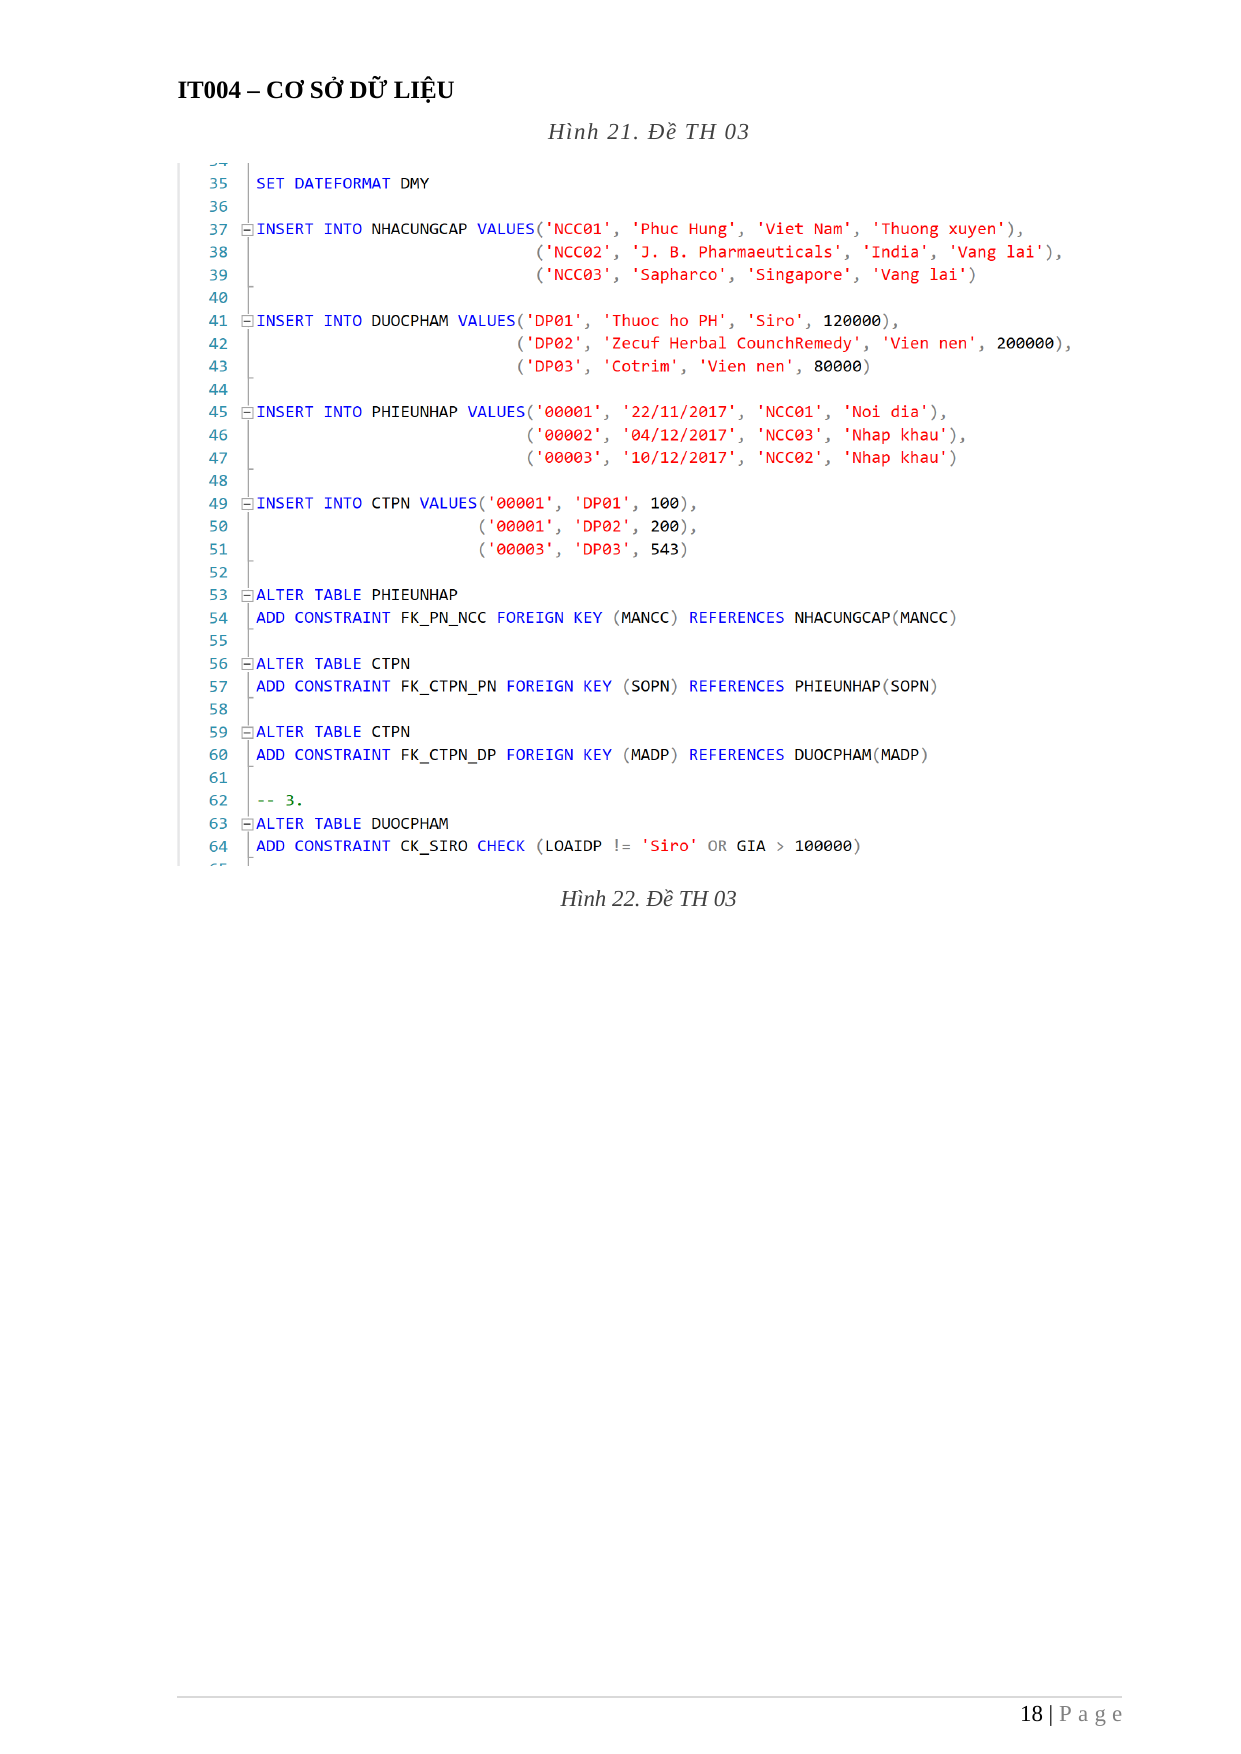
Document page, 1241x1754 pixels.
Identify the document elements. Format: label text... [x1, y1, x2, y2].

subtitle Hình 21. Đề TH 03 [177, 118, 1122, 144]
picture [177, 163, 1123, 866]
text Hình 22. Đề TH 03 [177, 885, 1122, 911]
